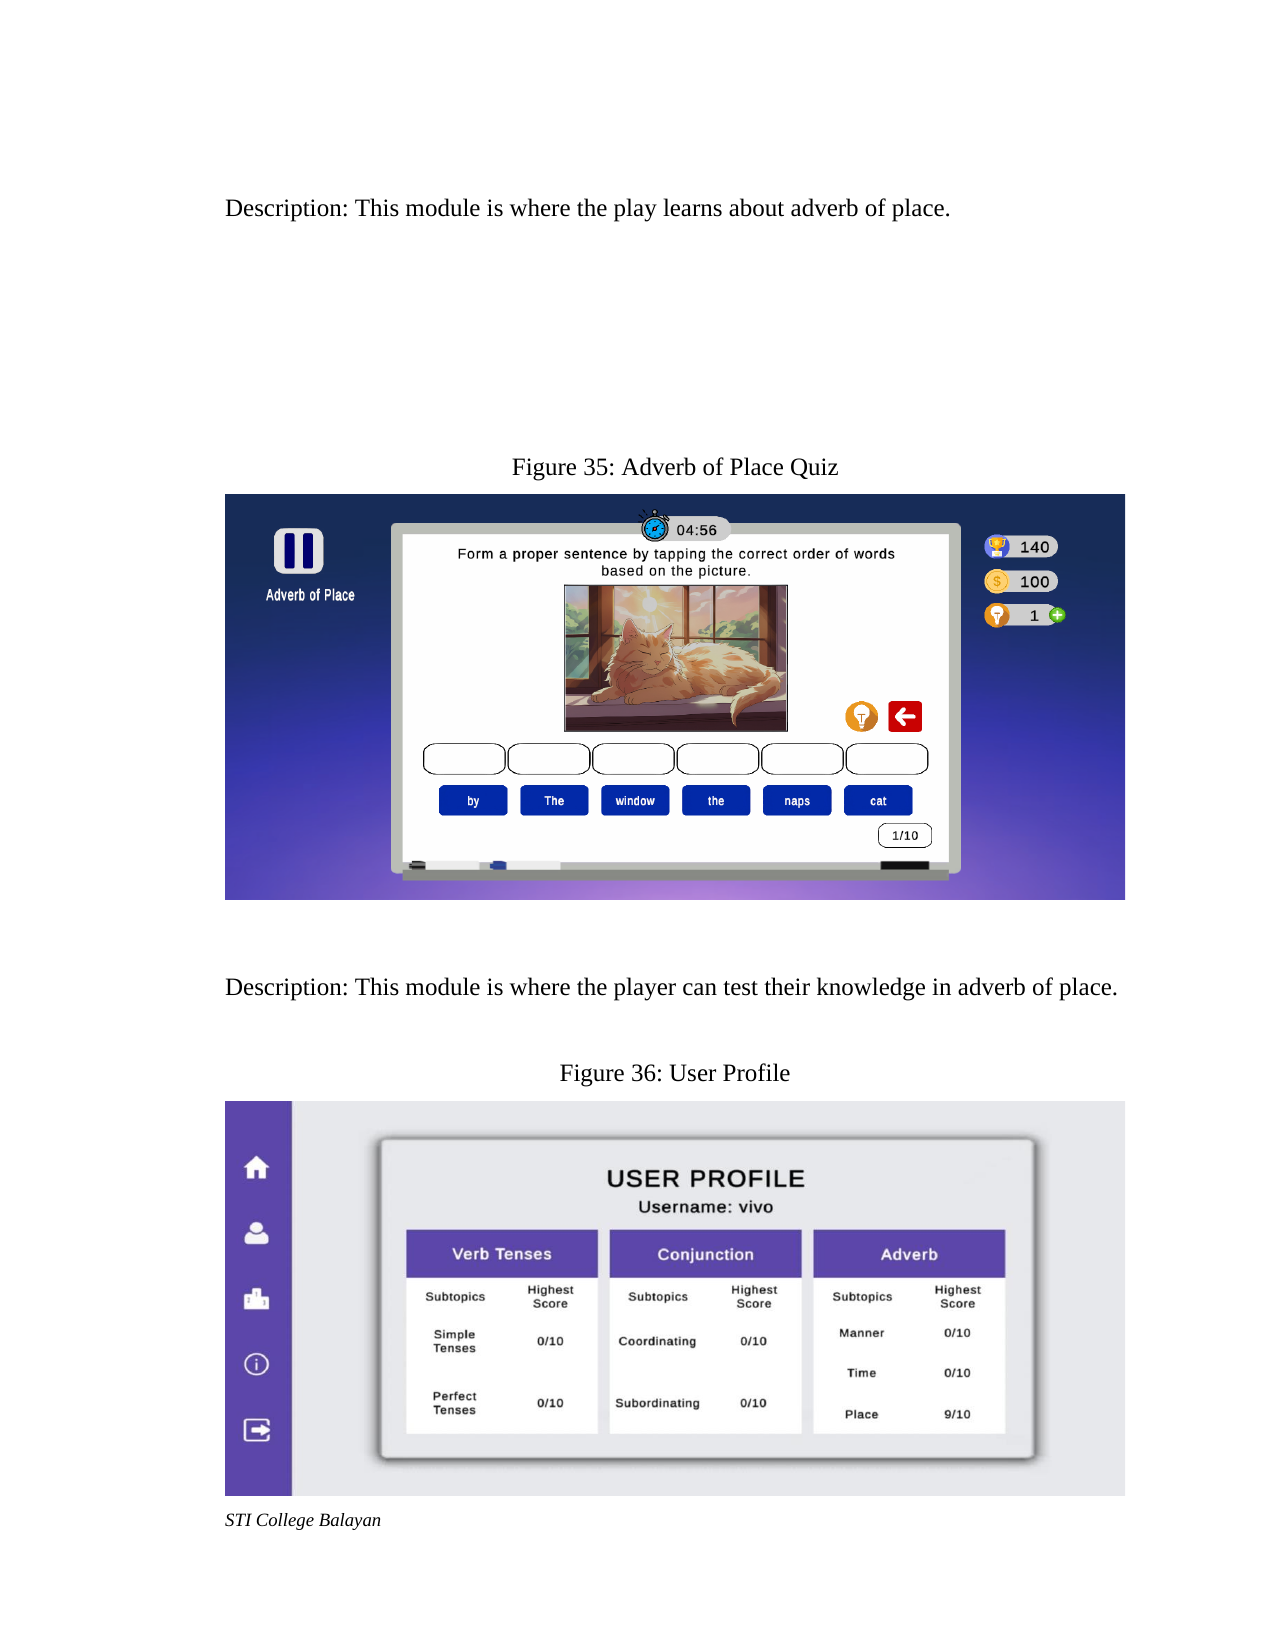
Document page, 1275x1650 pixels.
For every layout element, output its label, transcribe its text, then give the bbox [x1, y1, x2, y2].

picture [225, 494, 1125, 900]
text Figure 36: User Profile [225, 1058, 1125, 1087]
text Description: This module is where the player can test their knowledge in adverb of place. [225, 972, 1125, 1000]
text Figure 35: Adverb of Place Quiz [225, 452, 1125, 481]
picture [225, 1101, 1125, 1496]
text Description: This module is where the play learns about adverb of place. [225, 193, 1125, 222]
